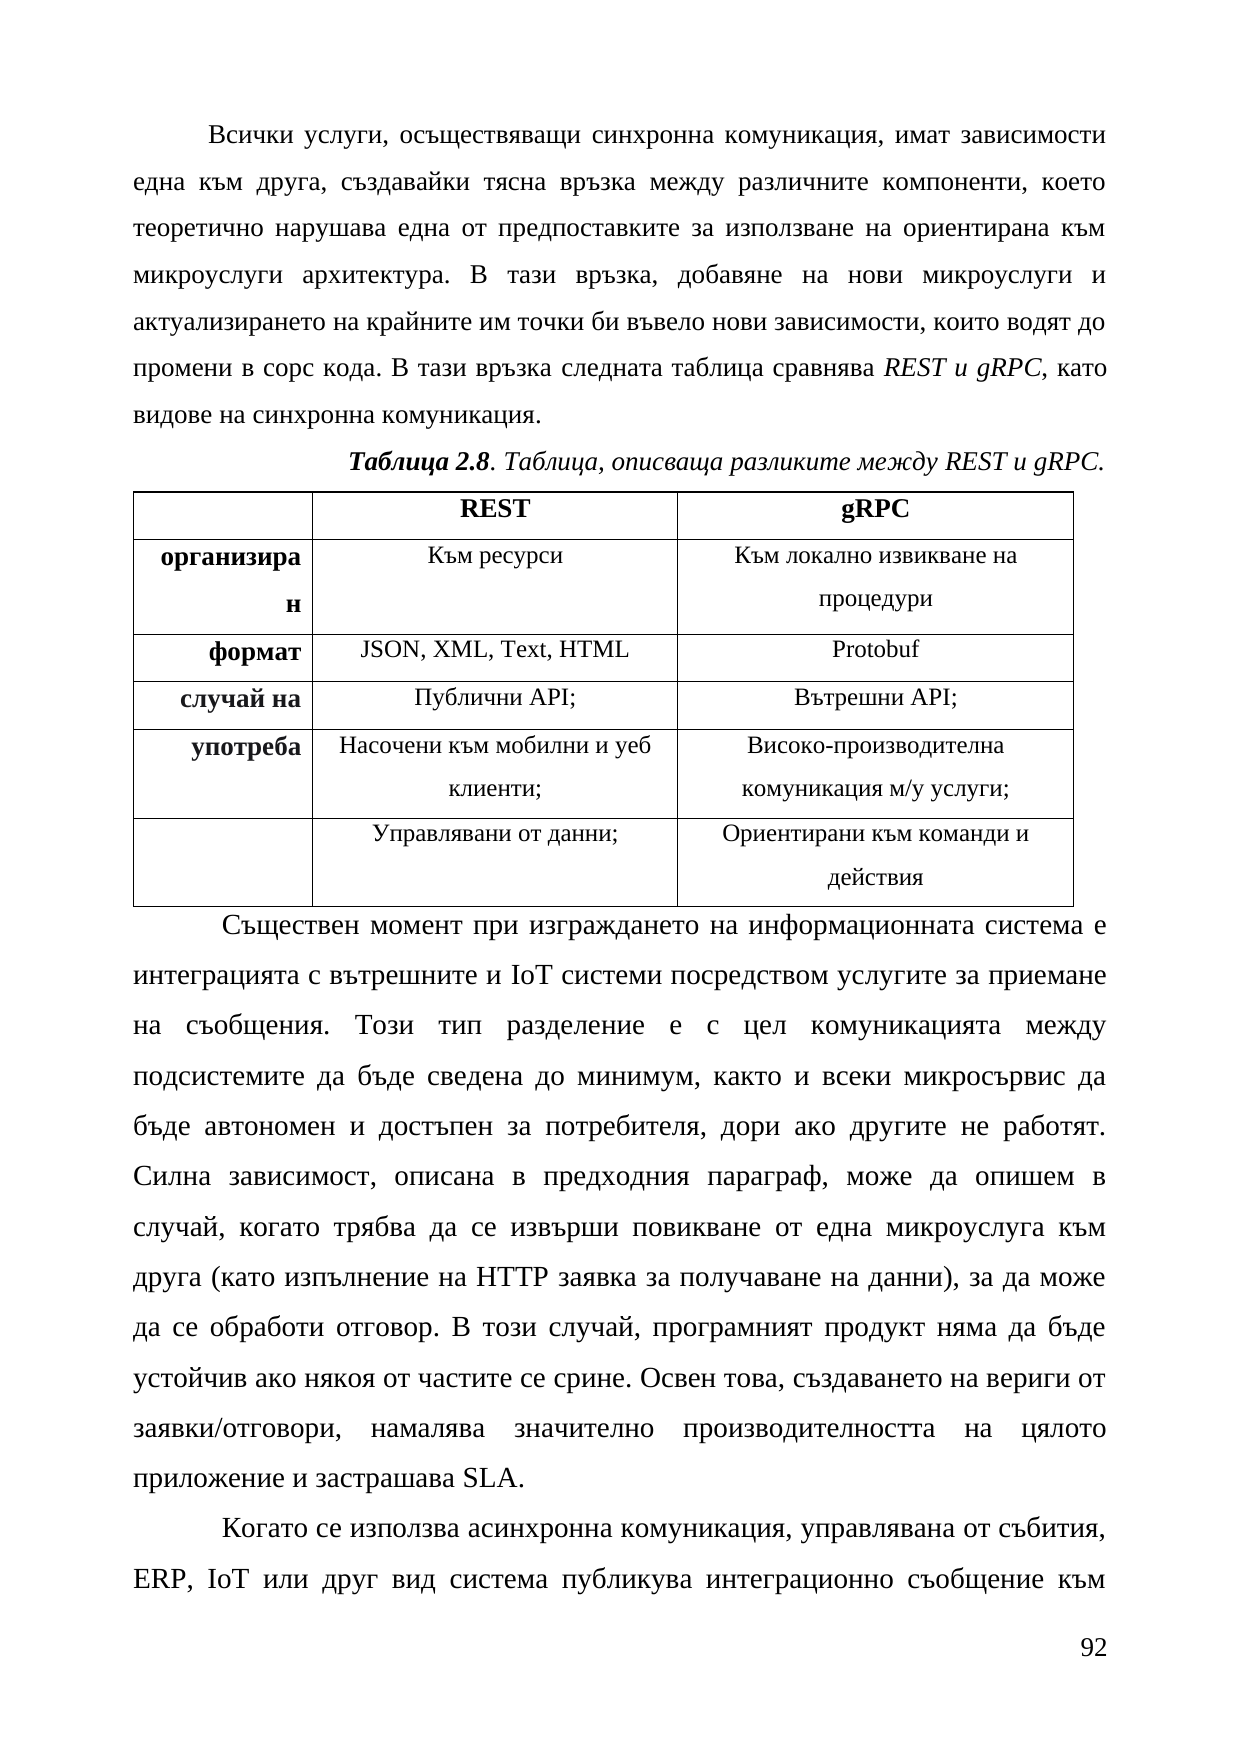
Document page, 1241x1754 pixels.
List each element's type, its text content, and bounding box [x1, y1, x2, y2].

table_header REST [313, 493, 677, 539]
table_header gRPC [678, 493, 1073, 539]
table_cell формат [134, 635, 312, 681]
table_cell случай на [134, 682, 312, 729]
table_cell употреба [134, 730, 312, 817]
table_cell Насочени към мобилни и уеб клиенти; [313, 730, 677, 817]
table_cell Вътрешни API; [678, 682, 1073, 729]
table_cell Високо-производителна комуникация м/у услуги; [678, 730, 1073, 817]
table_cell Към ресурси [313, 540, 677, 633]
table_cell [134, 819, 312, 906]
table_cell Публични API; [313, 682, 677, 729]
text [133, 1511, 1107, 1594]
table_cell организиран [134, 540, 312, 633]
table_cell Управлявани от данни; [313, 819, 677, 906]
table_cell Ориентирани към команди и действия [678, 819, 1073, 906]
table_header [134, 493, 312, 539]
text Всички услуги, осъществяващи синхронна комуникация, имат зависимости една към друга, създавайки тясна връзка между различните компоненти, което теоретично нарушава една от предпоставките за използване на ориентирана към микроуслуги архитектура. В тази връзка, добавяне на нови микроуслуги и актуализирането на крайните им точки би въвело нови зависимости, които водят до промени в сорс кода. В тази връзка следната таблица сравнява REST и gRPC, като видове на синхронна комуникация. [133, 118, 1107, 429]
text Таблица 2.8. Таблица, описваща разликите между REST и gRPC. [133, 445, 1107, 476]
table_cell Към локално извикване на процедури [678, 540, 1073, 633]
table_cell Protobuf [678, 635, 1073, 681]
text Съществен момент при изграждането на информационната система е интеграцията с вътрешните и IoT системи посредством услугите за приемане на съобщения. Този тип разделение е с цел комуникацията между подсистемите да бъде сведена до минимум, както и всеки микросървис да бъде автономен и достъпен за потребителя, дори ако другите не работят. Силна зависимост, описана в предходния параграф, може да опишем в случай, когато трябва да се извърши повикване от една микроуслуга към друга (като изпълнение на HTTP заявка за получаване на данни), за да може да се обработи отговор. В този случай, програмният продукт няма да бъде устойчив ако някоя от частите се срине. Освен това, създаването на вериги от заявки/отговори, намалява значително производителността на цялото приложение и застрашава SLA. [133, 907, 1107, 1494]
table_cell JSON, XML, Text, HTML [313, 635, 677, 681]
